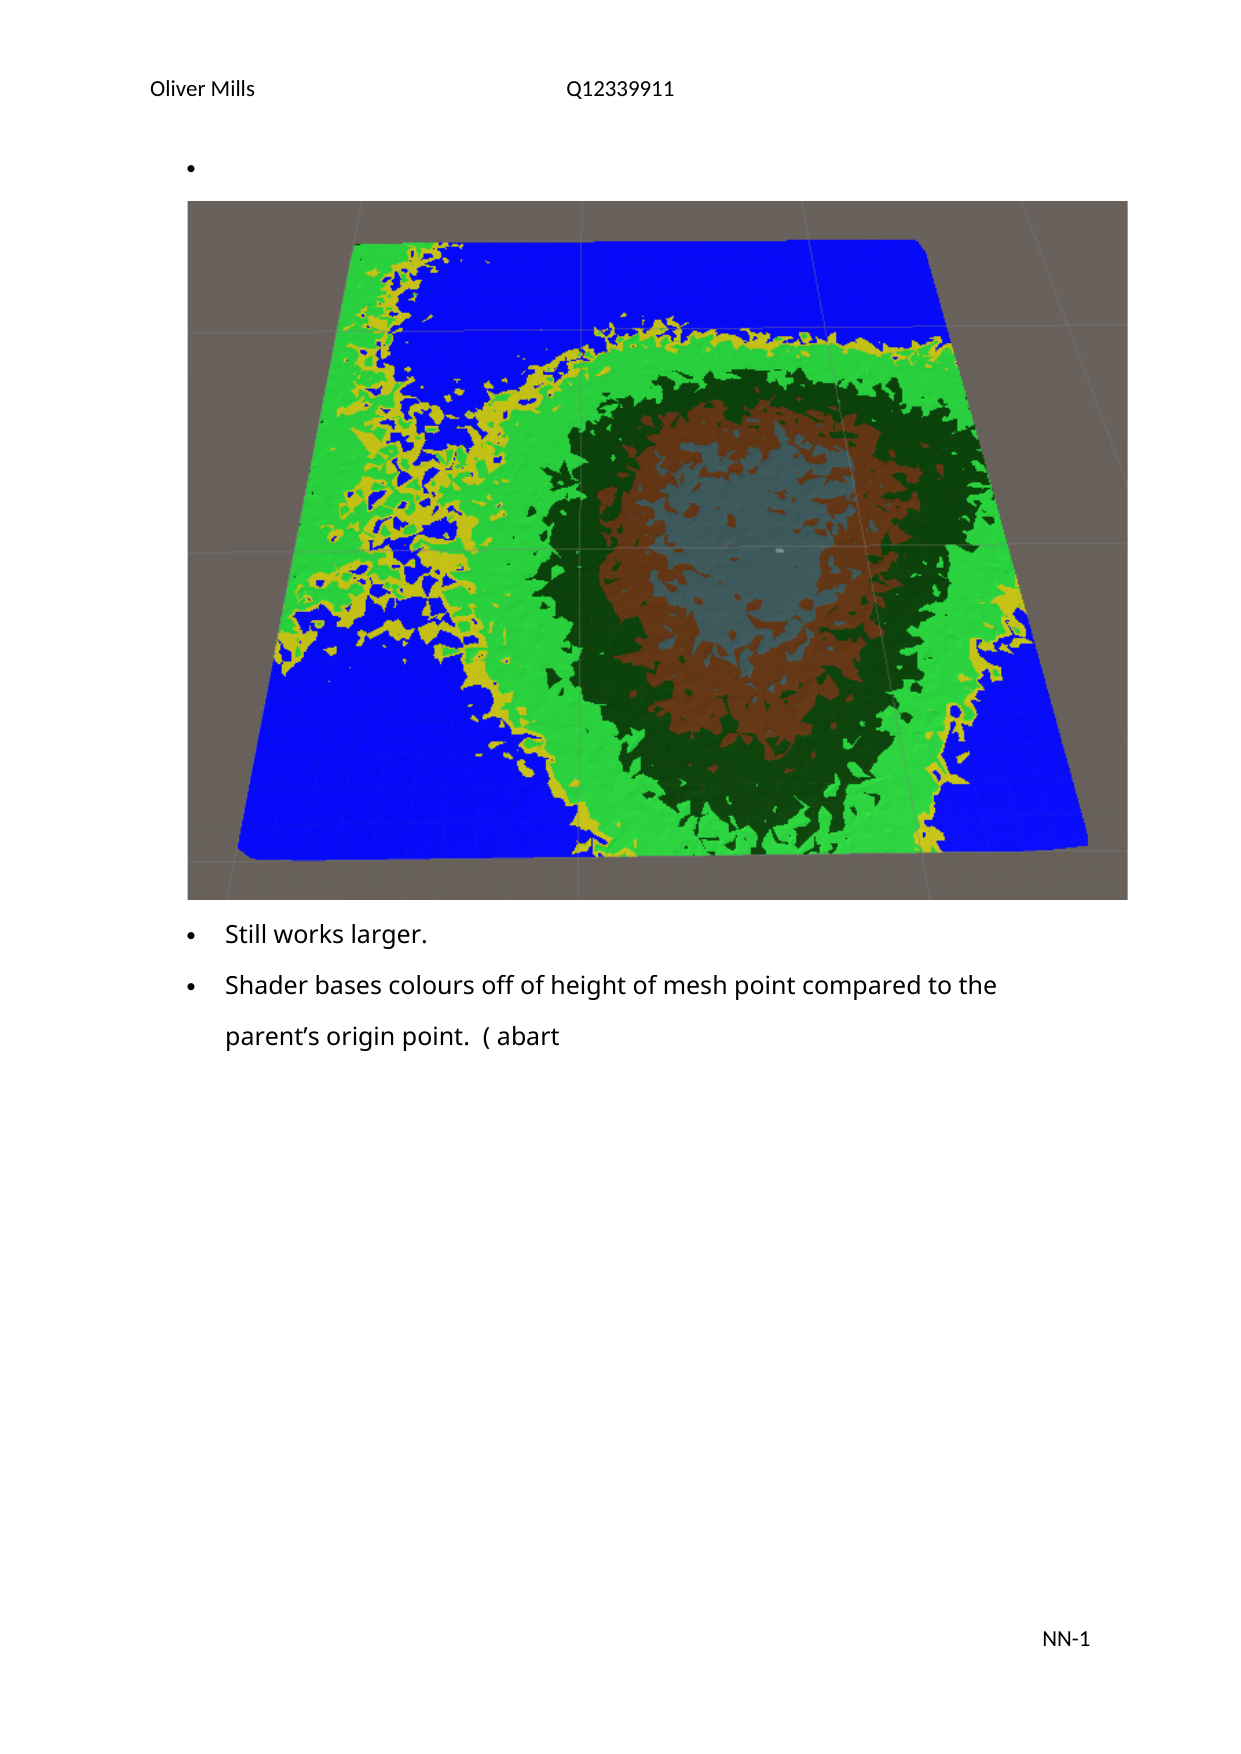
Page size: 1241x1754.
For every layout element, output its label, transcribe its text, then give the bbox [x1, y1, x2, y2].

list Shader bases colours off of height of mesh point compared to the parent’s origin point. ( abart [187, 967, 1090, 1052]
picture [187, 201, 1128, 900]
list Still works larger. [187, 916, 1090, 950]
